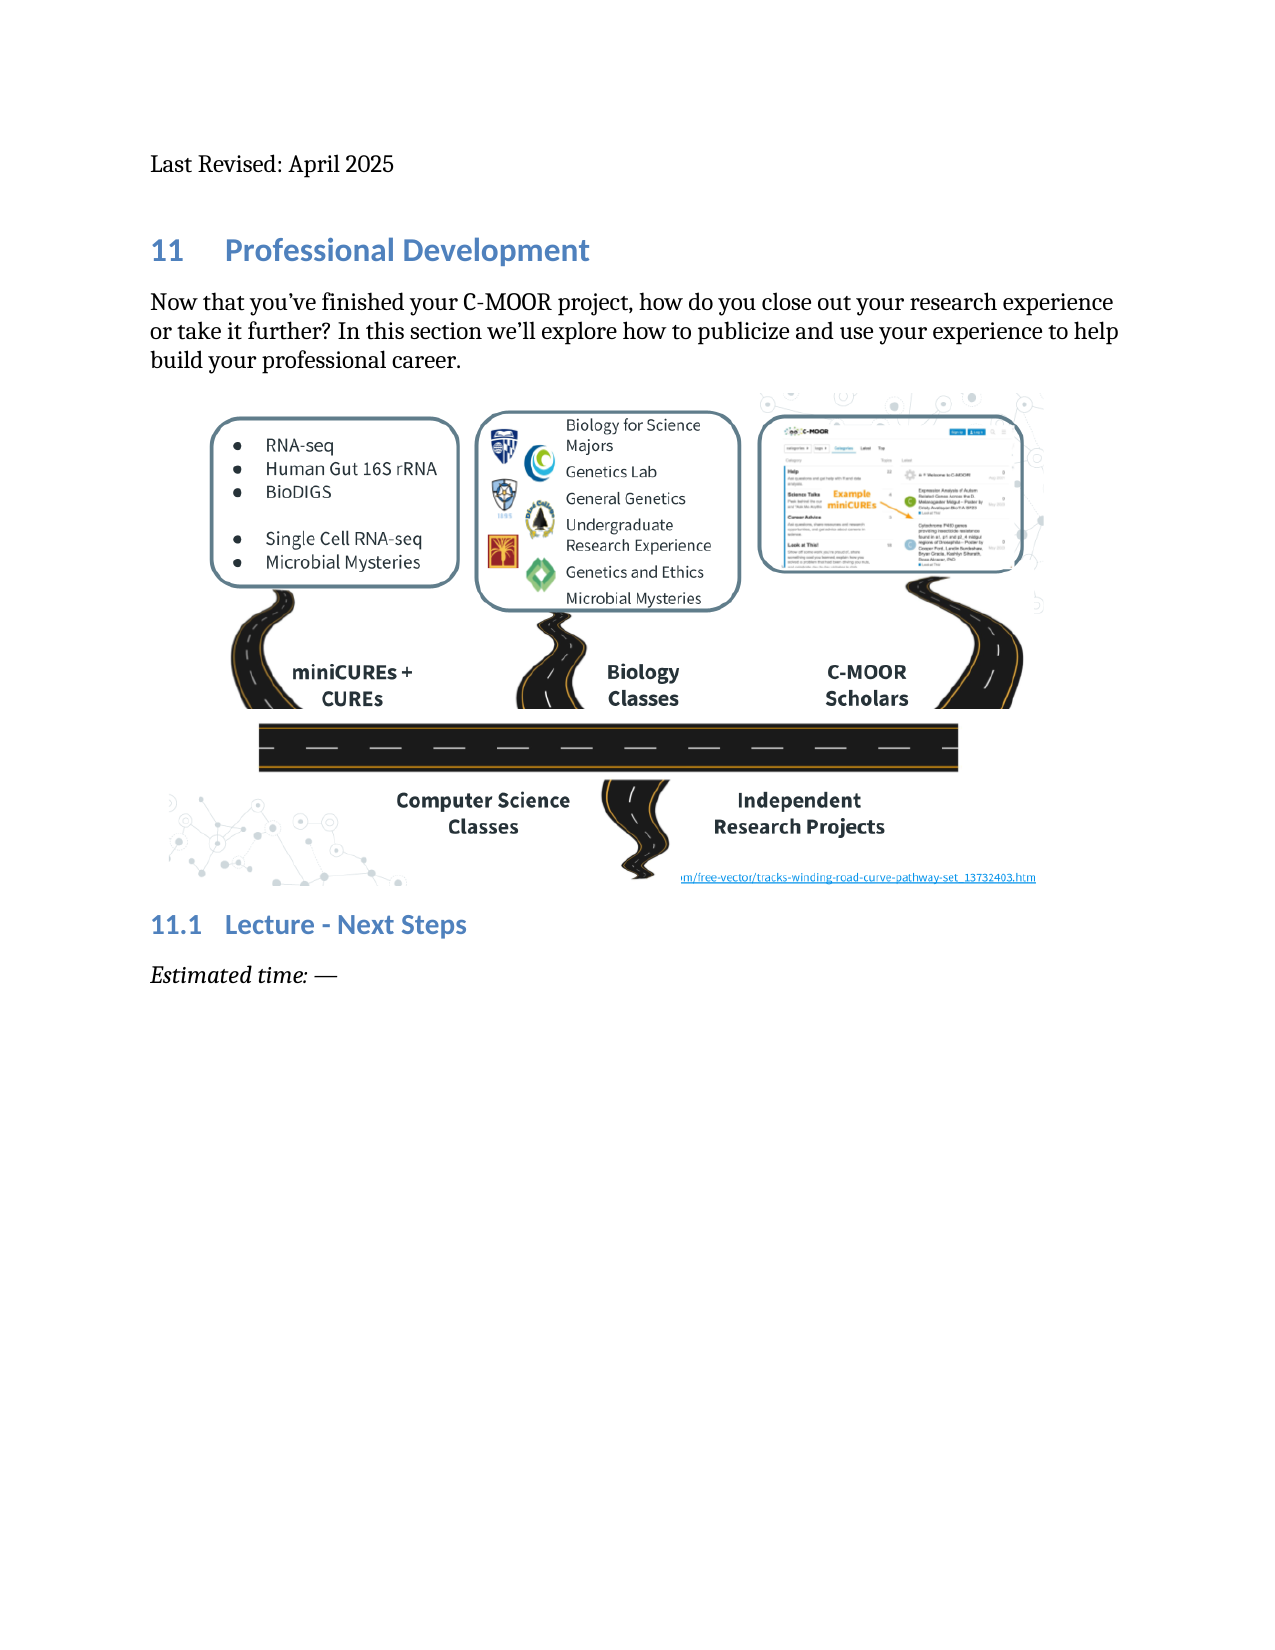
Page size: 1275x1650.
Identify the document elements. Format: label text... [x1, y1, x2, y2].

subtitle 11.1 Lecture - Next Steps [150, 906, 1125, 942]
picture [168, 393, 1044, 886]
subtitle 11 Professional Development [150, 229, 1125, 269]
text Now that you’ve finished your C-MOOR project, how do you close out your research experience or take it further? In this section we’ll explore how to publicize and use your experience to help build your professional career. [150, 288, 1125, 374]
text Last Revised: April 2025 [150, 150, 1125, 179]
text Estimated time: — [150, 961, 1125, 989]
